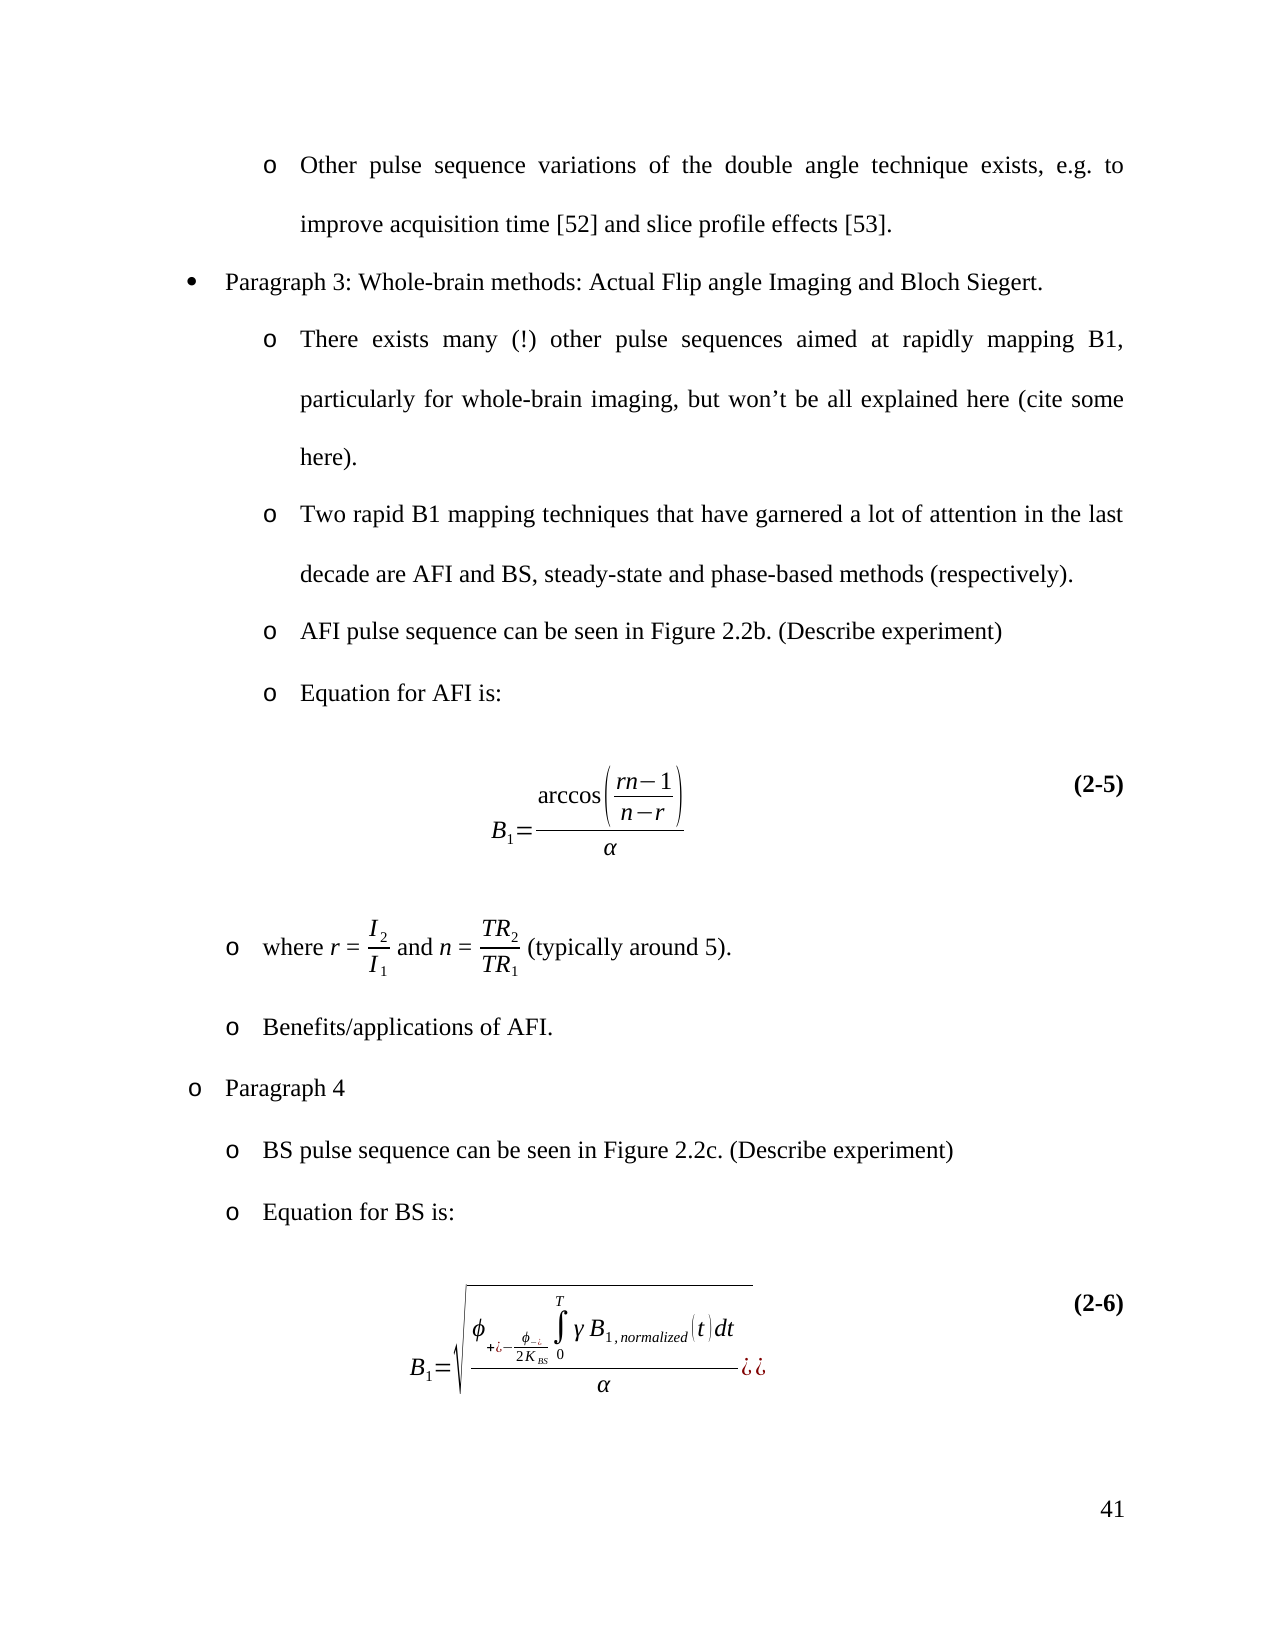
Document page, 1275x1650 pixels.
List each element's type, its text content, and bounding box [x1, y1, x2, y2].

table_header [150, 1283, 1025, 1452]
table_header [150, 765, 1025, 914]
list AFI pulse sequence can be seen in Figure 2.2b. (Describe experiment) [262, 616, 1125, 647]
list There exists many (!) other pulse sequences aimed at rapidly mapping B1, particularly for whole-brain imaging, but won’t be all explained here (cite some here). [262, 324, 1125, 470]
list Paragraph 4 [187, 1073, 1125, 1104]
list Paragraph 3: Whole-brain methods: Actual Flip angle Imaging and Bloch Siegert. [187, 267, 1125, 296]
table_header (2-5) [1025, 765, 1135, 914]
list Two rapid B1 mapping techniques that have garnered a lot of attention in the last decade are AFI and BS, steady-state and phase-based methods (respectively). [262, 499, 1125, 587]
list Equation for BS is: [225, 1197, 1125, 1227]
list where r = and n = (typically around 5). [225, 914, 1125, 981]
list Benefits/applications of AFI. [225, 1012, 1125, 1042]
list BS pulse sequence can be seen in Figure 2.2c. (Describe experiment) [225, 1135, 1125, 1166]
table_header (2-6) [1025, 1283, 1135, 1452]
list Other pulse sequence variations of the double angle technique exists, e.g. to improve acquisition time [52] and slice profile effects [53]. [262, 150, 1125, 238]
list Equation for AFI is: [262, 678, 1125, 709]
